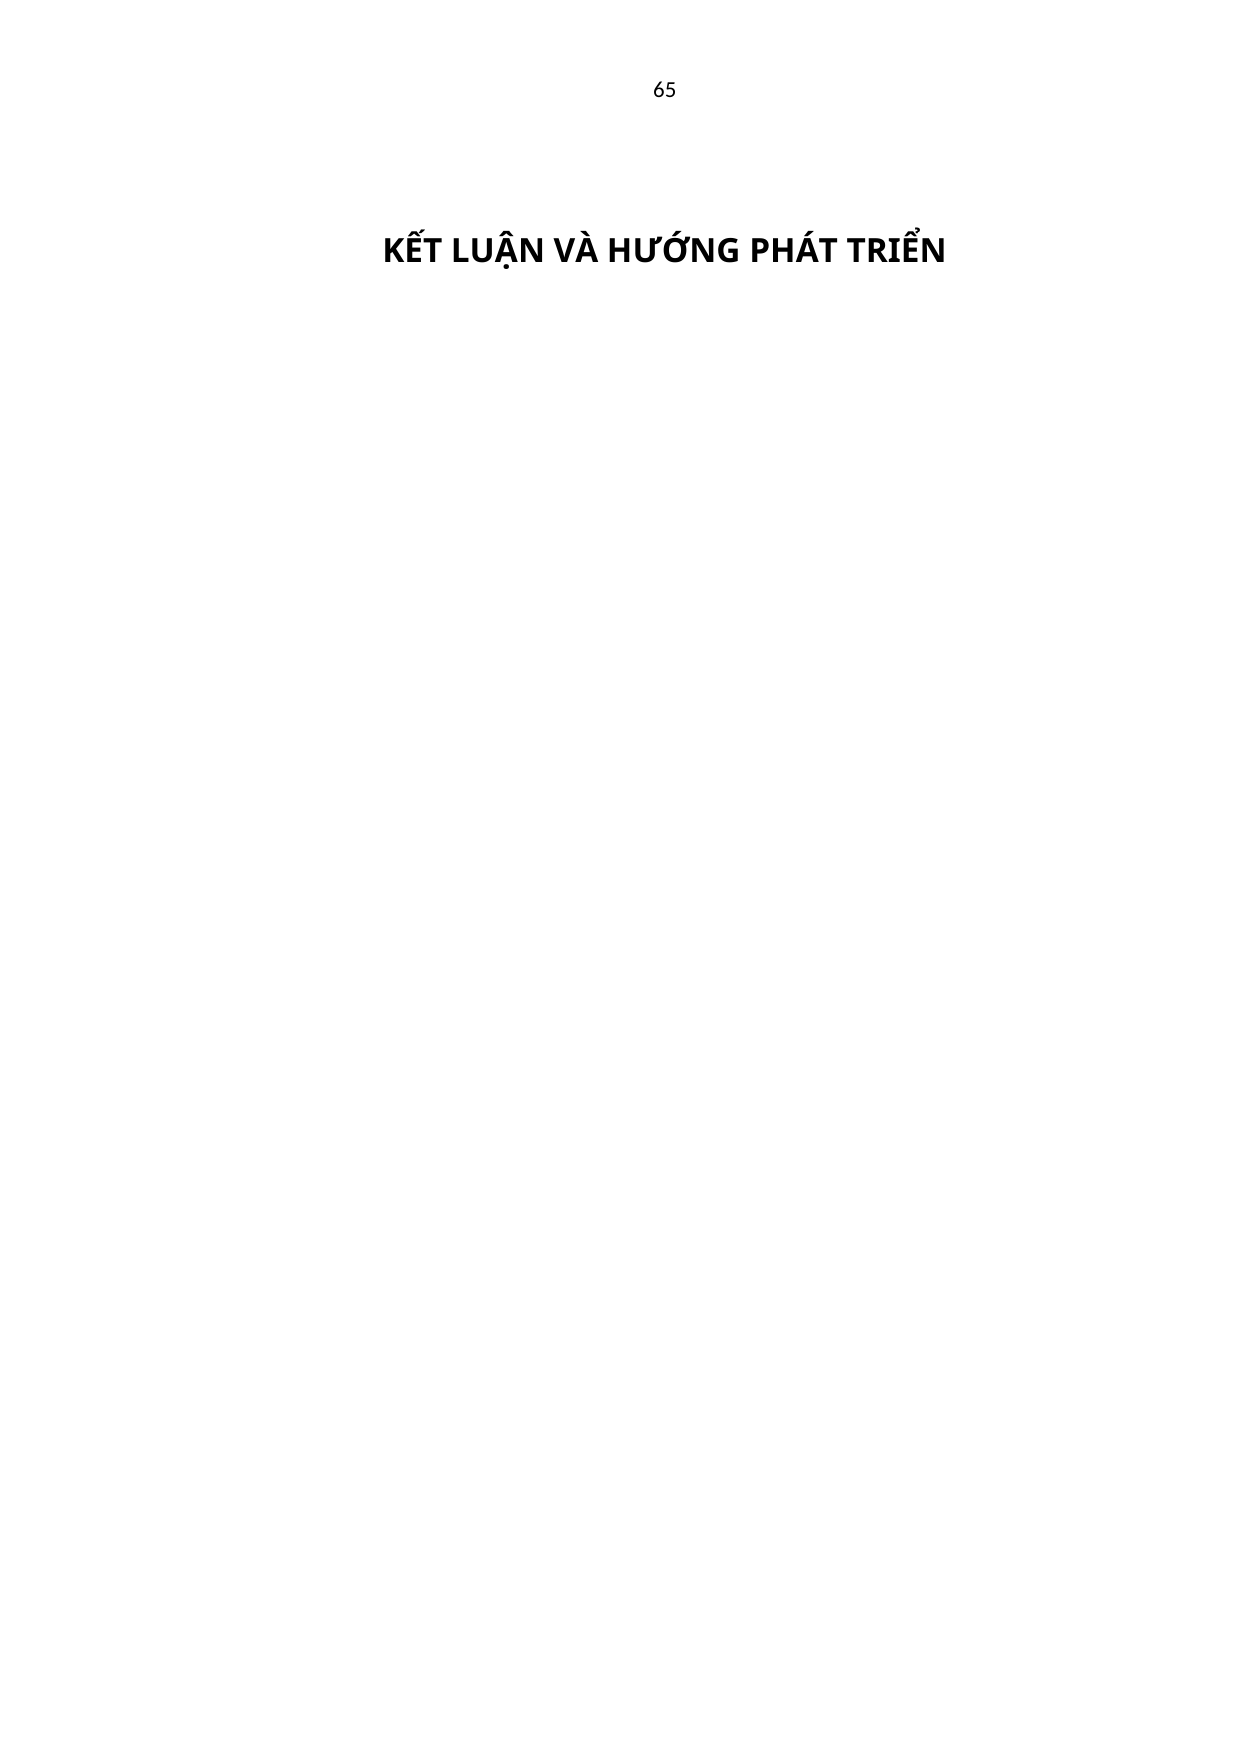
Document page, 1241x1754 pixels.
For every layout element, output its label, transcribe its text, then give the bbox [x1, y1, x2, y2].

subtitle KẾT LUẬN VÀ HƯỚNG PHÁT TRIỂN [207, 227, 1122, 273]
